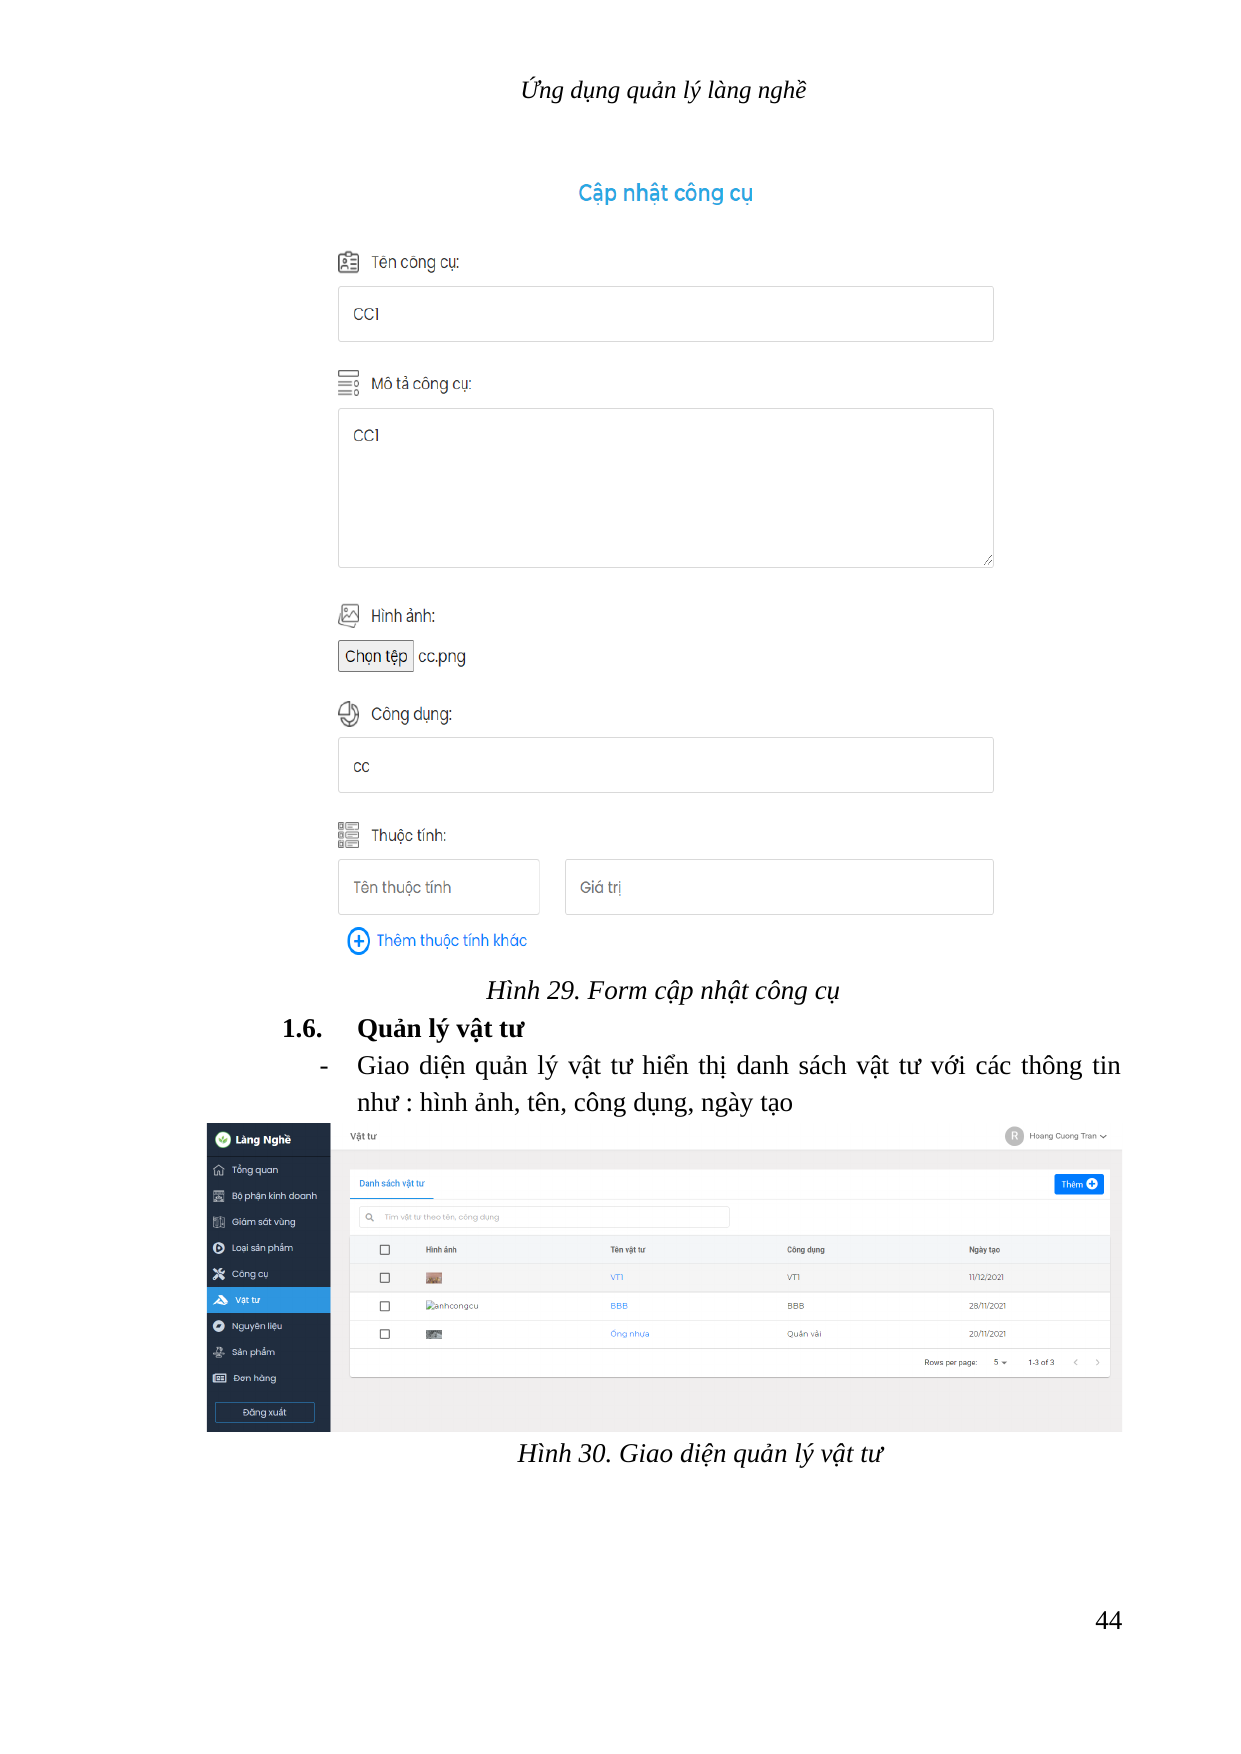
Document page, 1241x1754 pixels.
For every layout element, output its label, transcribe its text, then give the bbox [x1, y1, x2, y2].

text Hình 30. Giao diện quản lý vật tư [207, 1437, 1122, 1468]
picture [206, 1123, 1123, 1432]
list Giao diện quản lý vật tư hiển thị danh sách vật tư với các thông tin như : hình ảnh, tên, công dụng, ngày tạo [319, 1049, 1122, 1117]
text Hình 29. Form cập nhật công cụ [207, 974, 1122, 1006]
list Quản lý vật tư [282, 1012, 1122, 1043]
picture [295, 177, 1034, 969]
